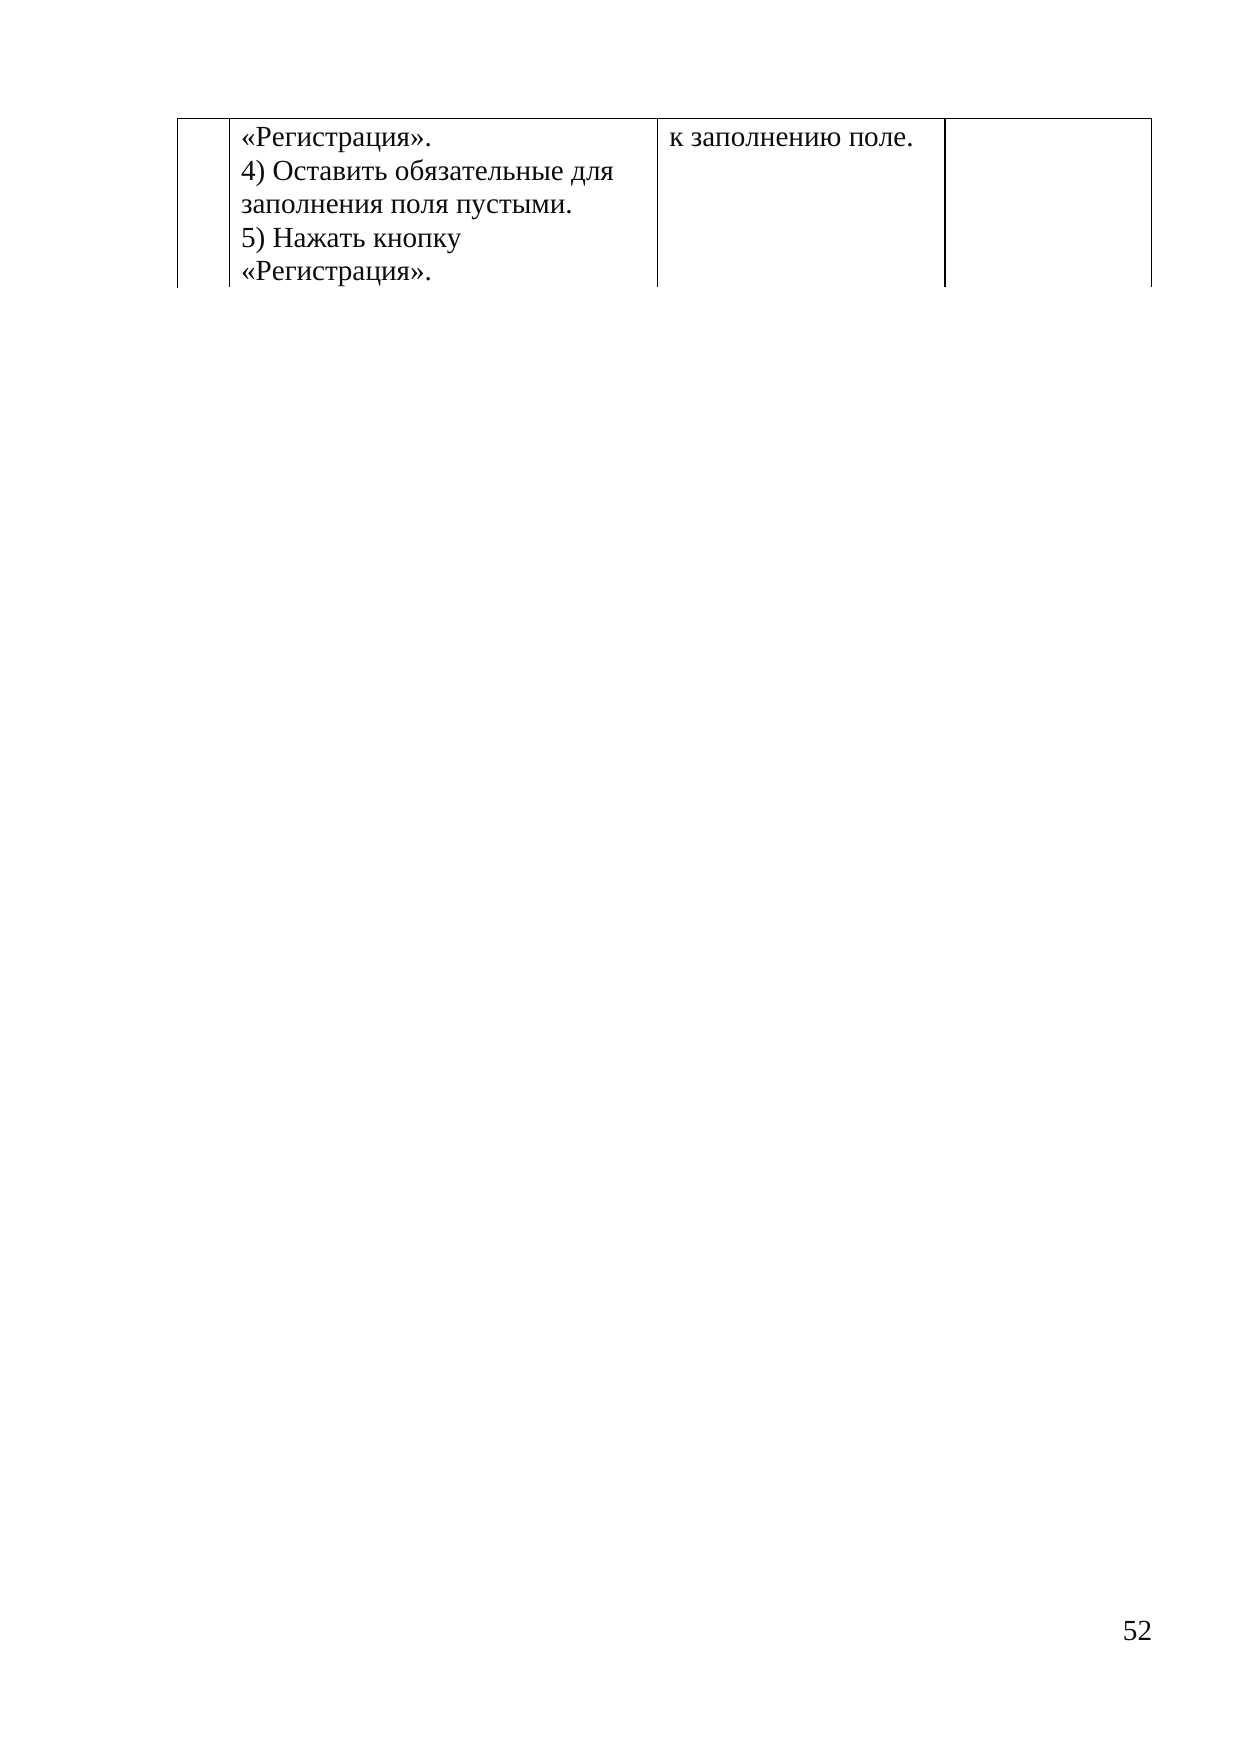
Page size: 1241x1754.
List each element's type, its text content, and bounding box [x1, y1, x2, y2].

table_cell 4 [178, 119, 229, 287]
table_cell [946, 119, 1151, 287]
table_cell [658, 119, 944, 287]
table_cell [230, 119, 657, 287]
